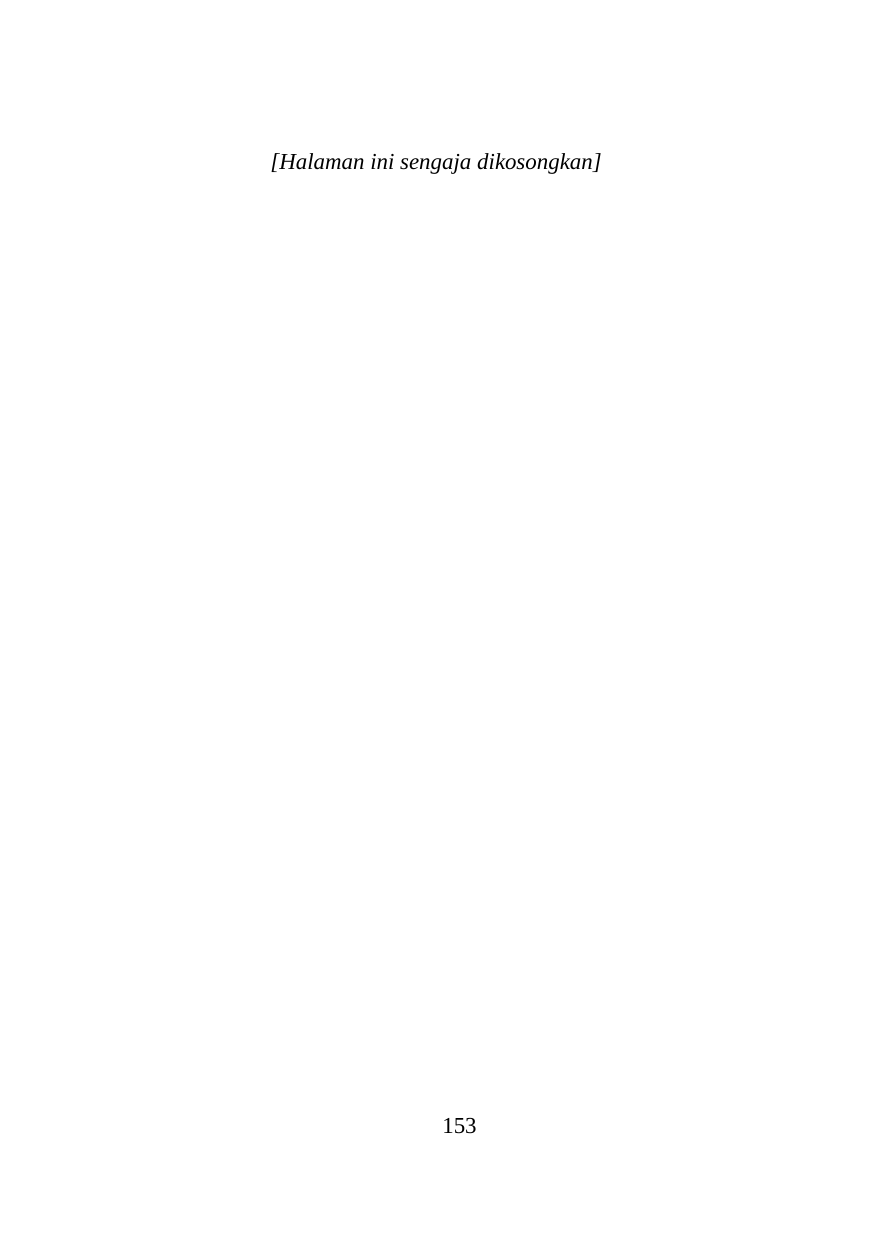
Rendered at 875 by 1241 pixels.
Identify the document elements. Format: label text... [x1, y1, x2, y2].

text [Halaman ini sengaja dikosongkan] [118, 148, 756, 174]
